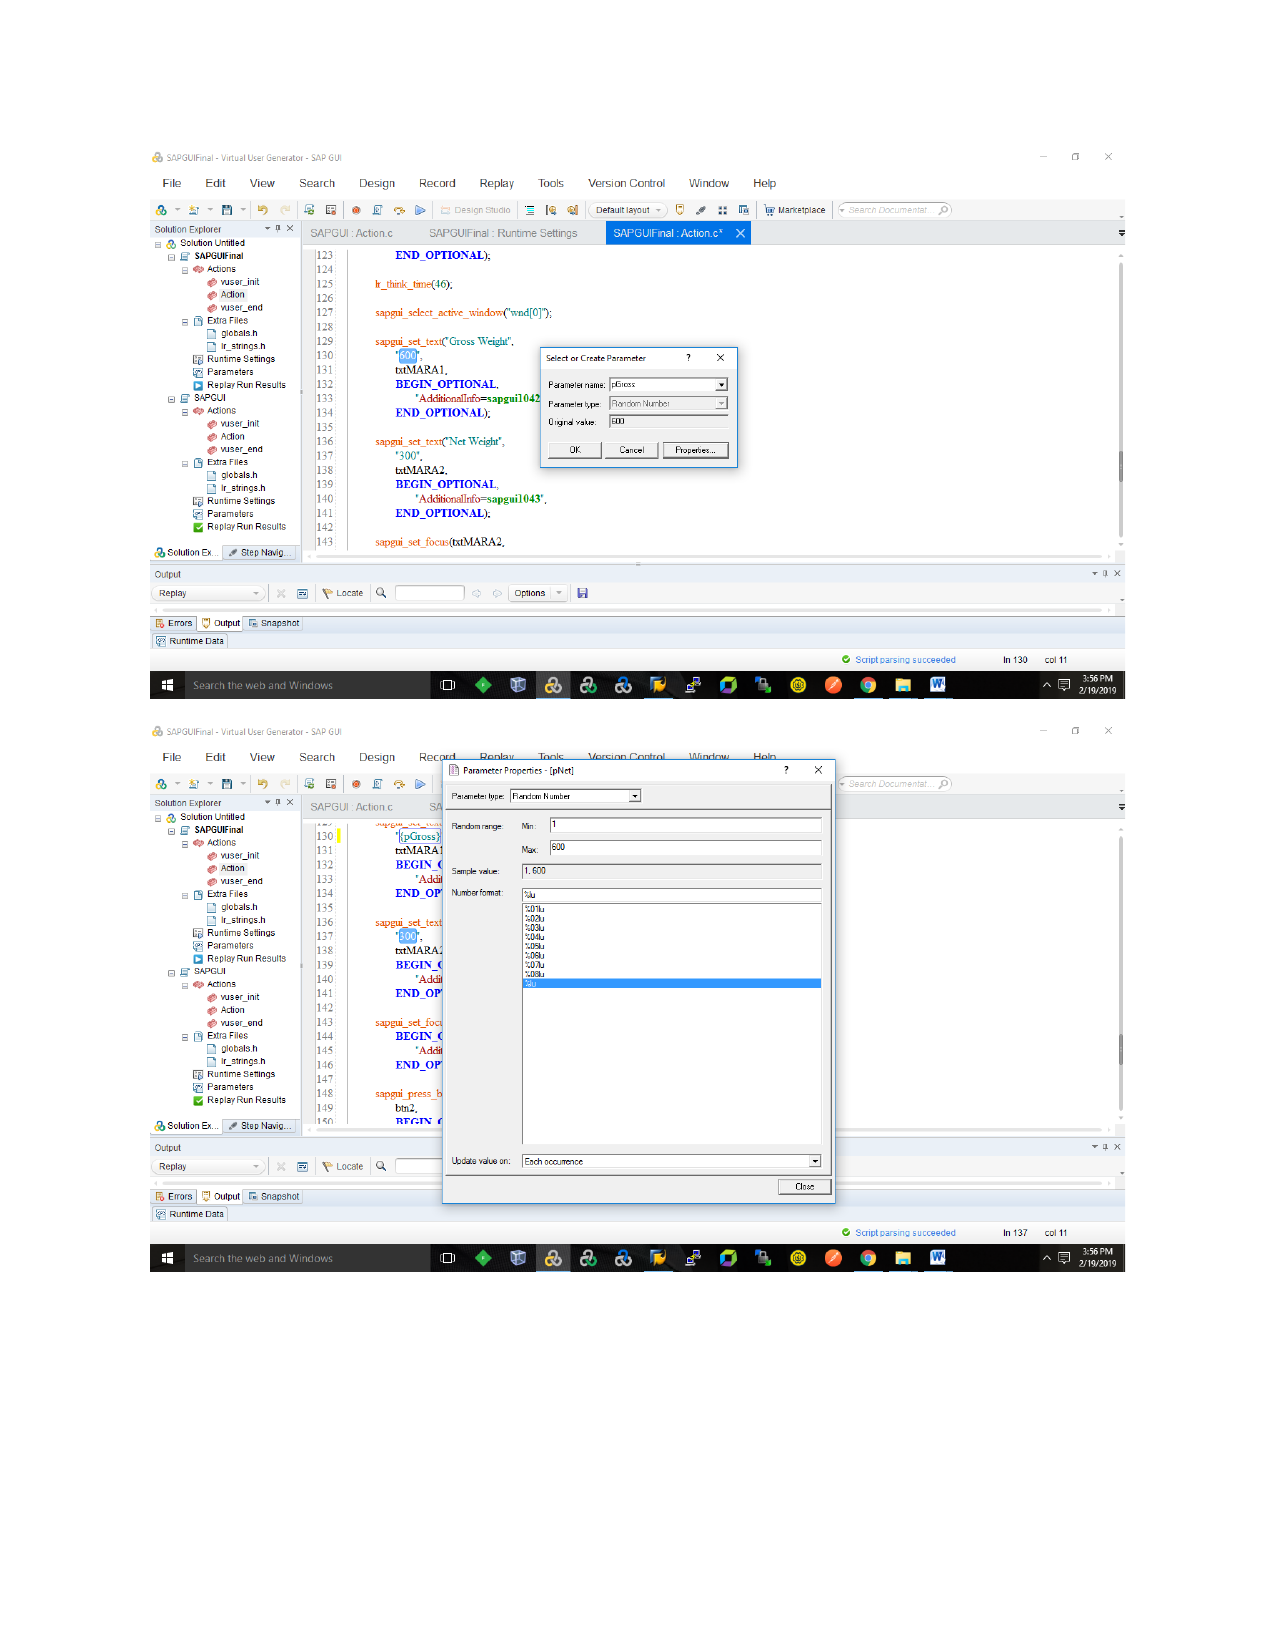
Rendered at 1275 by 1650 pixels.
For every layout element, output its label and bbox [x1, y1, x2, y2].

picture [150, 150, 1125, 699]
picture [150, 723, 1125, 1272]
